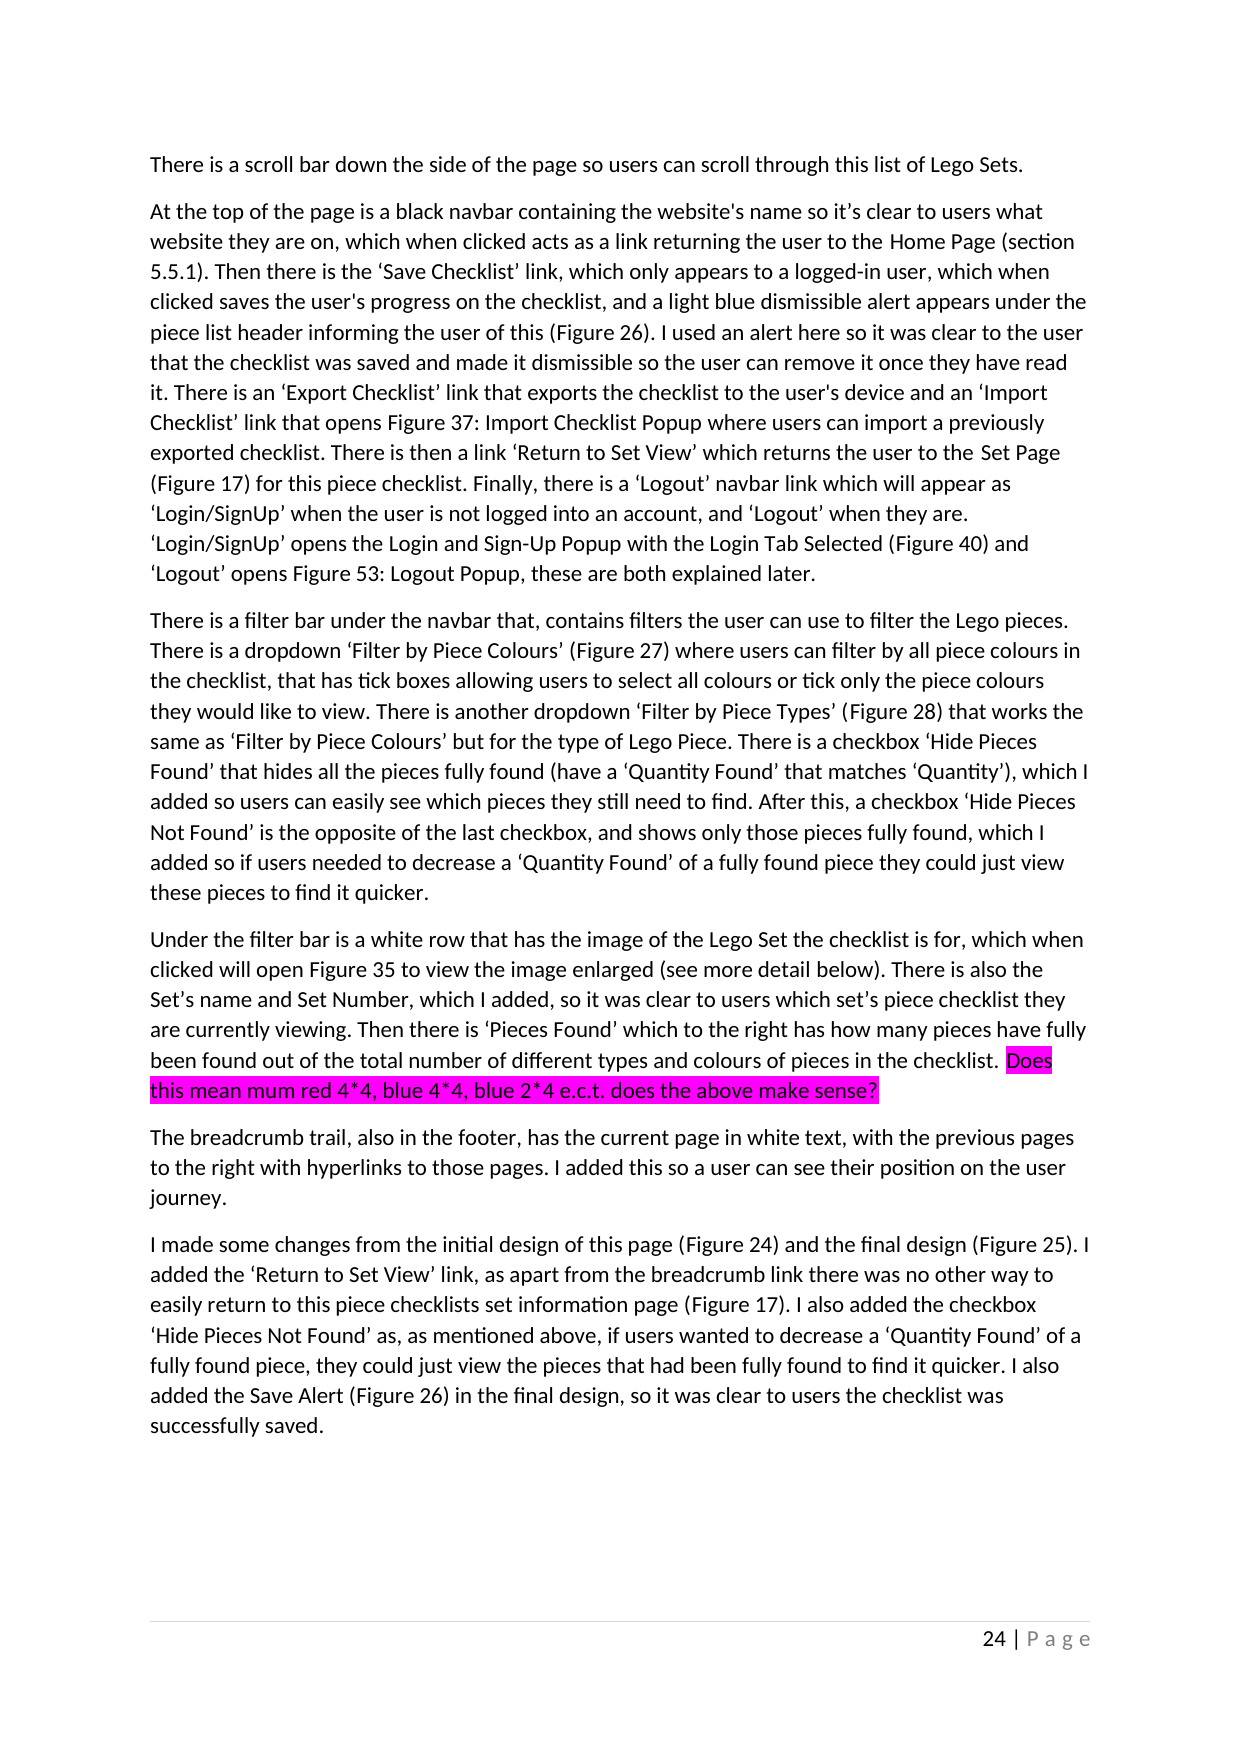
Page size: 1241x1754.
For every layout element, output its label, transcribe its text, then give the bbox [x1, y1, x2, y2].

text There is a filter bar under the navbar that, contains filters the user can use to filter the Lego pieces. There is a dropdown ‘Filter by Piece Colours’ (Figure 27) where users can filter by all piece colours in the checklist, that has tick boxes allowing users to select all colours or tick only the piece colours they would like to view. There is another dropdown ‘Filter by Piece Types’ (Figure 28) that works the same as ‘Filter by Piece Colours’ but for the type of Lego Piece. There is a checkbox ‘Hide Pieces Found’ that hides all the pieces fully found (have a ‘Quantity Found’ that matches ‘Quantity’), which I added so users can easily see which pieces they still need to find. After this, a checkbox ‘Hide Pieces Not Found’ is the opposite of the last checkbox, and shows only those pieces fully found, which I added so if users needed to decrease a ‘Quantity Found’ of a fully found piece they could just view these pieces to find it quicker. [150, 606, 1090, 906]
text There is a scroll bar down the side of the page so users can scroll through this list of Lego Sets. [150, 150, 1090, 178]
text I made some changes from the initial design of this page (Figure 24) and the final design (Figure 25). I added the ‘Return to Set View’ link, as apart from the breadcrumb link there was no other way to easily return to this piece checklists set information page (Figure 17). I also added the checkbox ‘Hide Pieces Not Found’ as, as mentioned above, if users wanted to decrease a ‘Quantity Found’ of a fully found piece, they could just view the pieces that had been fully found to find it quicker. I also added the Save Alert (Figure 26) in the final design, so it was clear to users the checklist was successfully saved. [150, 1230, 1090, 1439]
text Under the filter bar is a white row that has the image of the Lego Set the checklist is for, which when clicked will open Figure 35 to view the image enlarged (see more detail below). There is also the Set’s name and Set Number, which I added, so it was clear to users which set’s piece checklist they are currently viewing. Then there is ‘Pieces Found’ which to the right has how many pieces have fully been found out of the total number of different types and colours of pieces in the checklist. Does this mean mum red 4*4, blue 4*4, blue 2*4 e.c.t. does the above make sense? [150, 925, 1090, 1104]
text The breadcrumb trail, also in the footer, has the current page in white text, with the previous pages to the right with hyperlinks to those pages. I added this so a user can see their position on the user journey. [150, 1123, 1090, 1211]
text At the top of the page is a black navbar containing the website's name so it’s clear to users what website they are on, which when clicked acts as a link returning the user to the Home Page (section 5.5.1). Then there is the ‘Save Checklist’ link, which only appears to a logged-in user, which when clicked saves the user's progress on the checklist, and a light blue dismissible alert appears under the piece list header informing the user of this (Figure 26). I used an alert here so it was clear to the user that the checklist was saved and made it dismissible so the user can remove it once they have read it. There is an ‘Export Checklist’ link that exports the checklist to the user's device and an ‘Import Checklist’ link that opens Figure 37: Import Checklist Popup where users can import a previously exported checklist. There is then a link ‘Return to Set View’ which returns the user to the Set Page (Figure 17) for this piece checklist. Finally, there is a ‘Logout’ navbar link which will appear as ‘Login/SignUp’ when the user is not logged into an account, and ‘Logout’ when they are. ‘Login/SignUp’ opens the Login and Sign-Up Popup with the Login Tab Selected (Figure 40) and ‘Logout’ opens Figure 53: Logout Popup, these are both explained later. [150, 197, 1090, 587]
